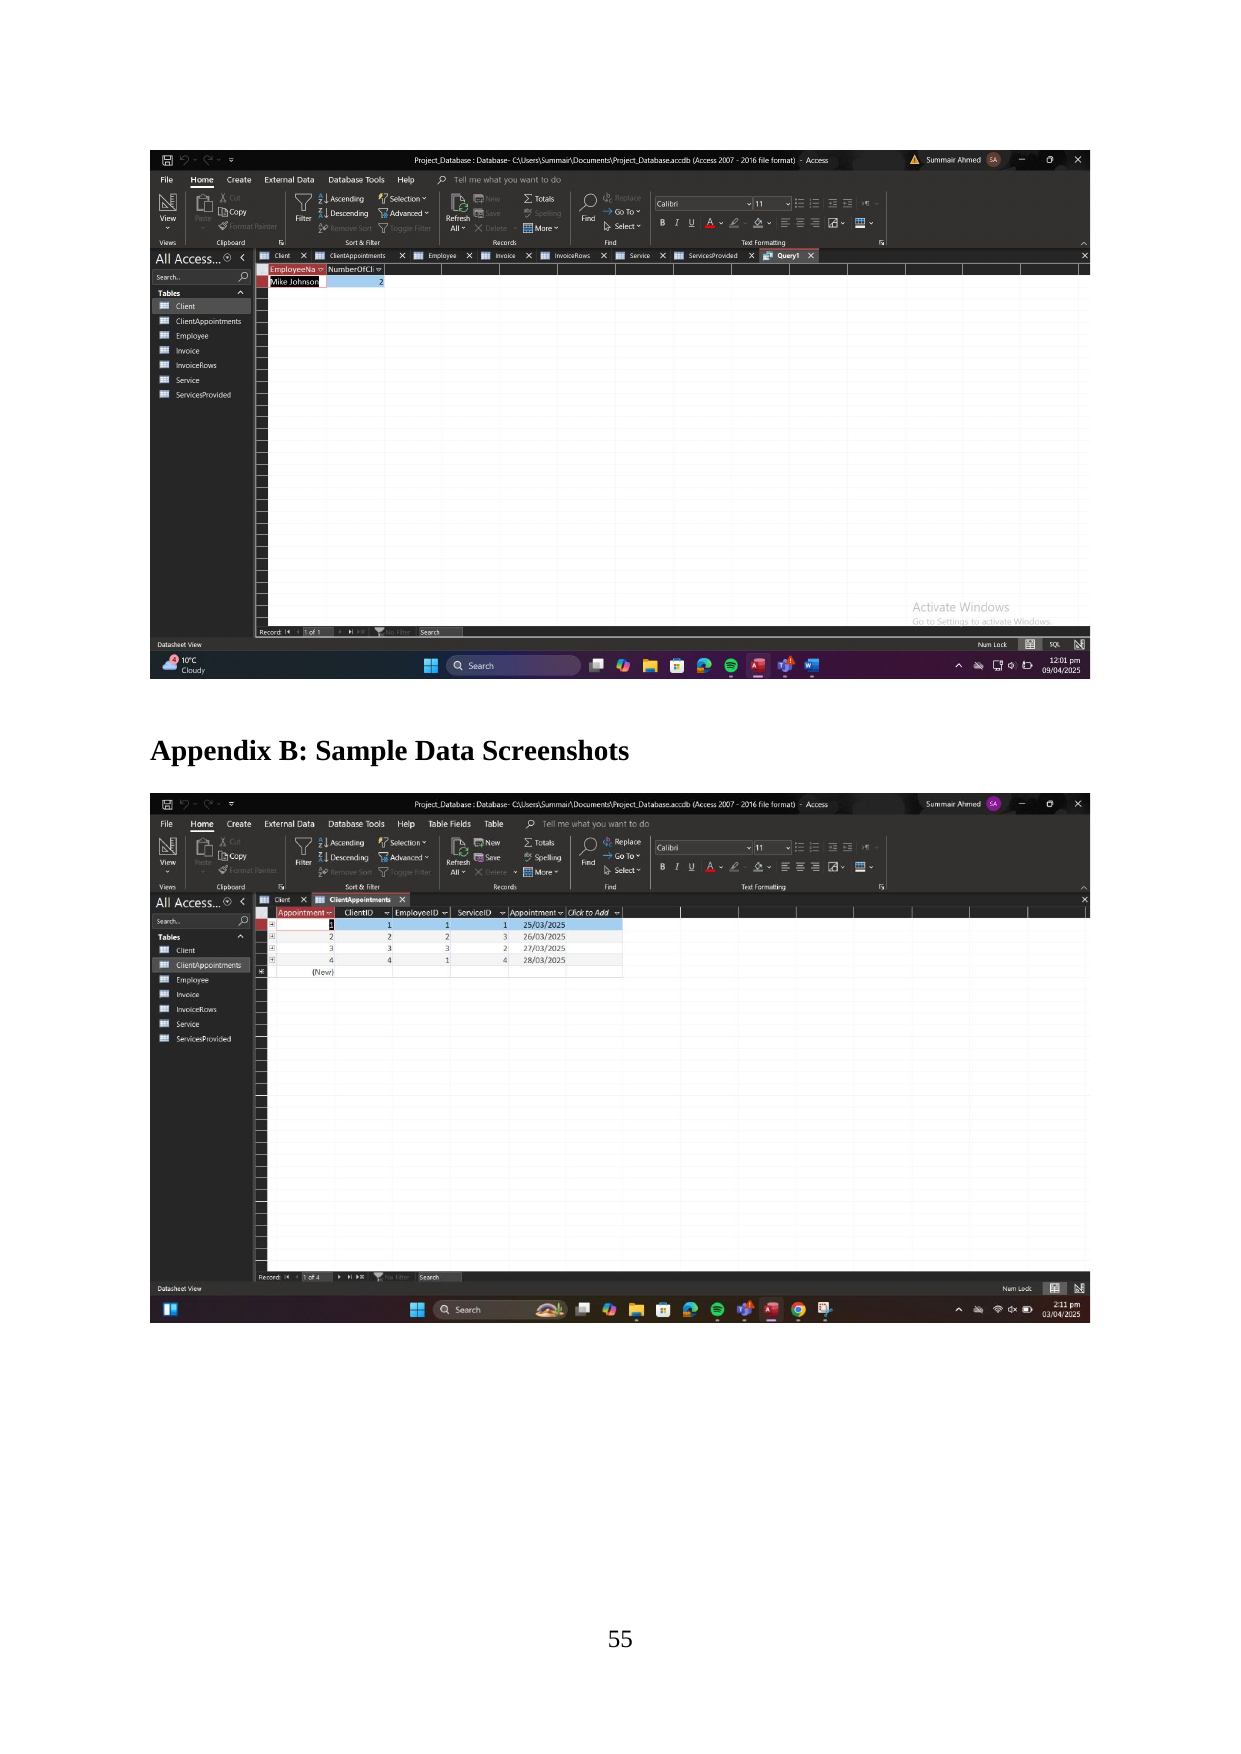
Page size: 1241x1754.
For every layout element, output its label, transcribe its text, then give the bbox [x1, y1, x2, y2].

picture [150, 150, 1091, 679]
subtitle Appendix B: Sample Data Screenshots [150, 733, 1090, 766]
picture [150, 793, 1091, 1323]
